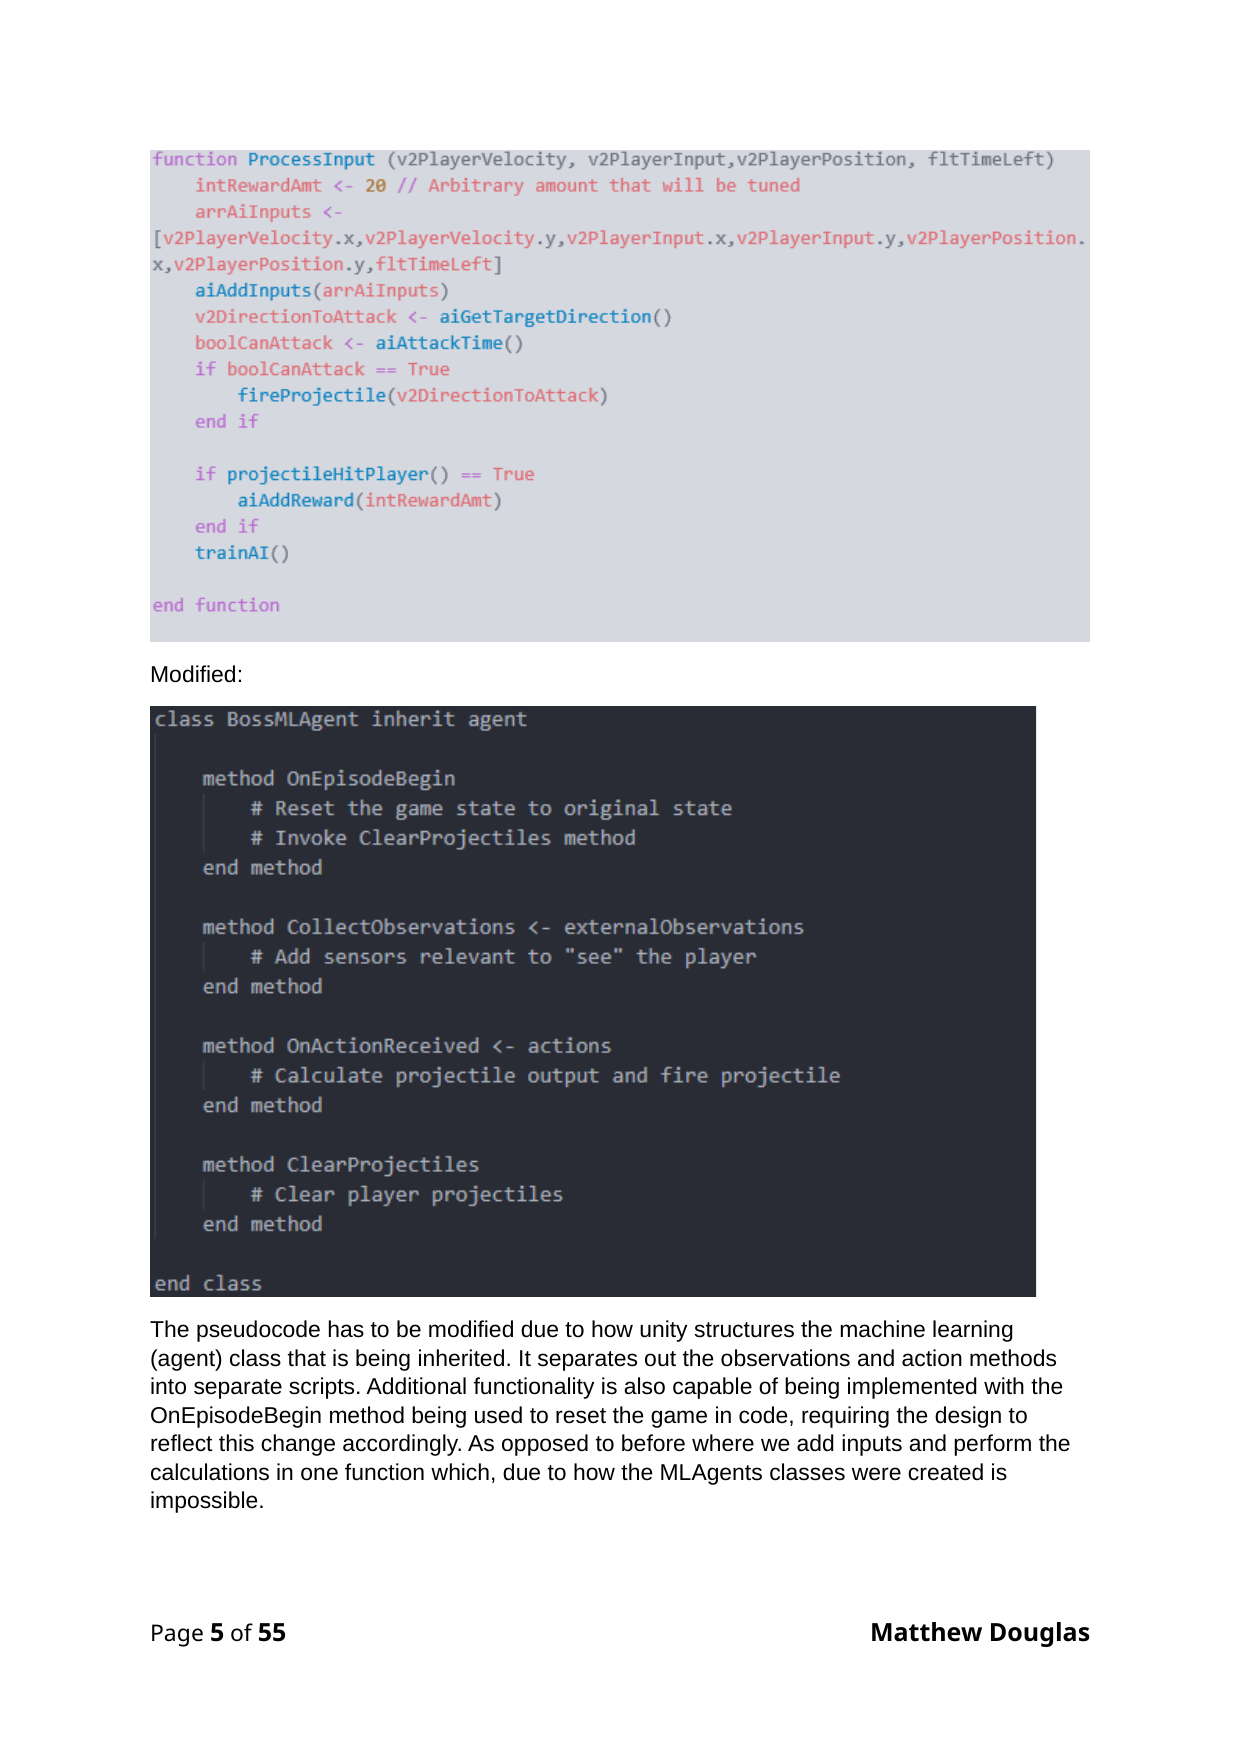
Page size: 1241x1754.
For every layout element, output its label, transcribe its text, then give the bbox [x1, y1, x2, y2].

picture [150, 150, 1091, 642]
picture [150, 706, 1037, 1297]
text Modified: [150, 661, 1090, 688]
text The pseudocode has to be modified due to how unity structures the machine learning (agent) class that is being inherited. It separates out the observations and action methods into separate scripts. Additional functionality is also capable of being implemented with the OnEpisodeBegin method being used to reset the game in code, requiring the design to reflect this change accordingly. As opposed to before where we add inputs and perform the calculations in one function which, due to how the MLAgents classes were created is impossible. [150, 1316, 1090, 1513]
